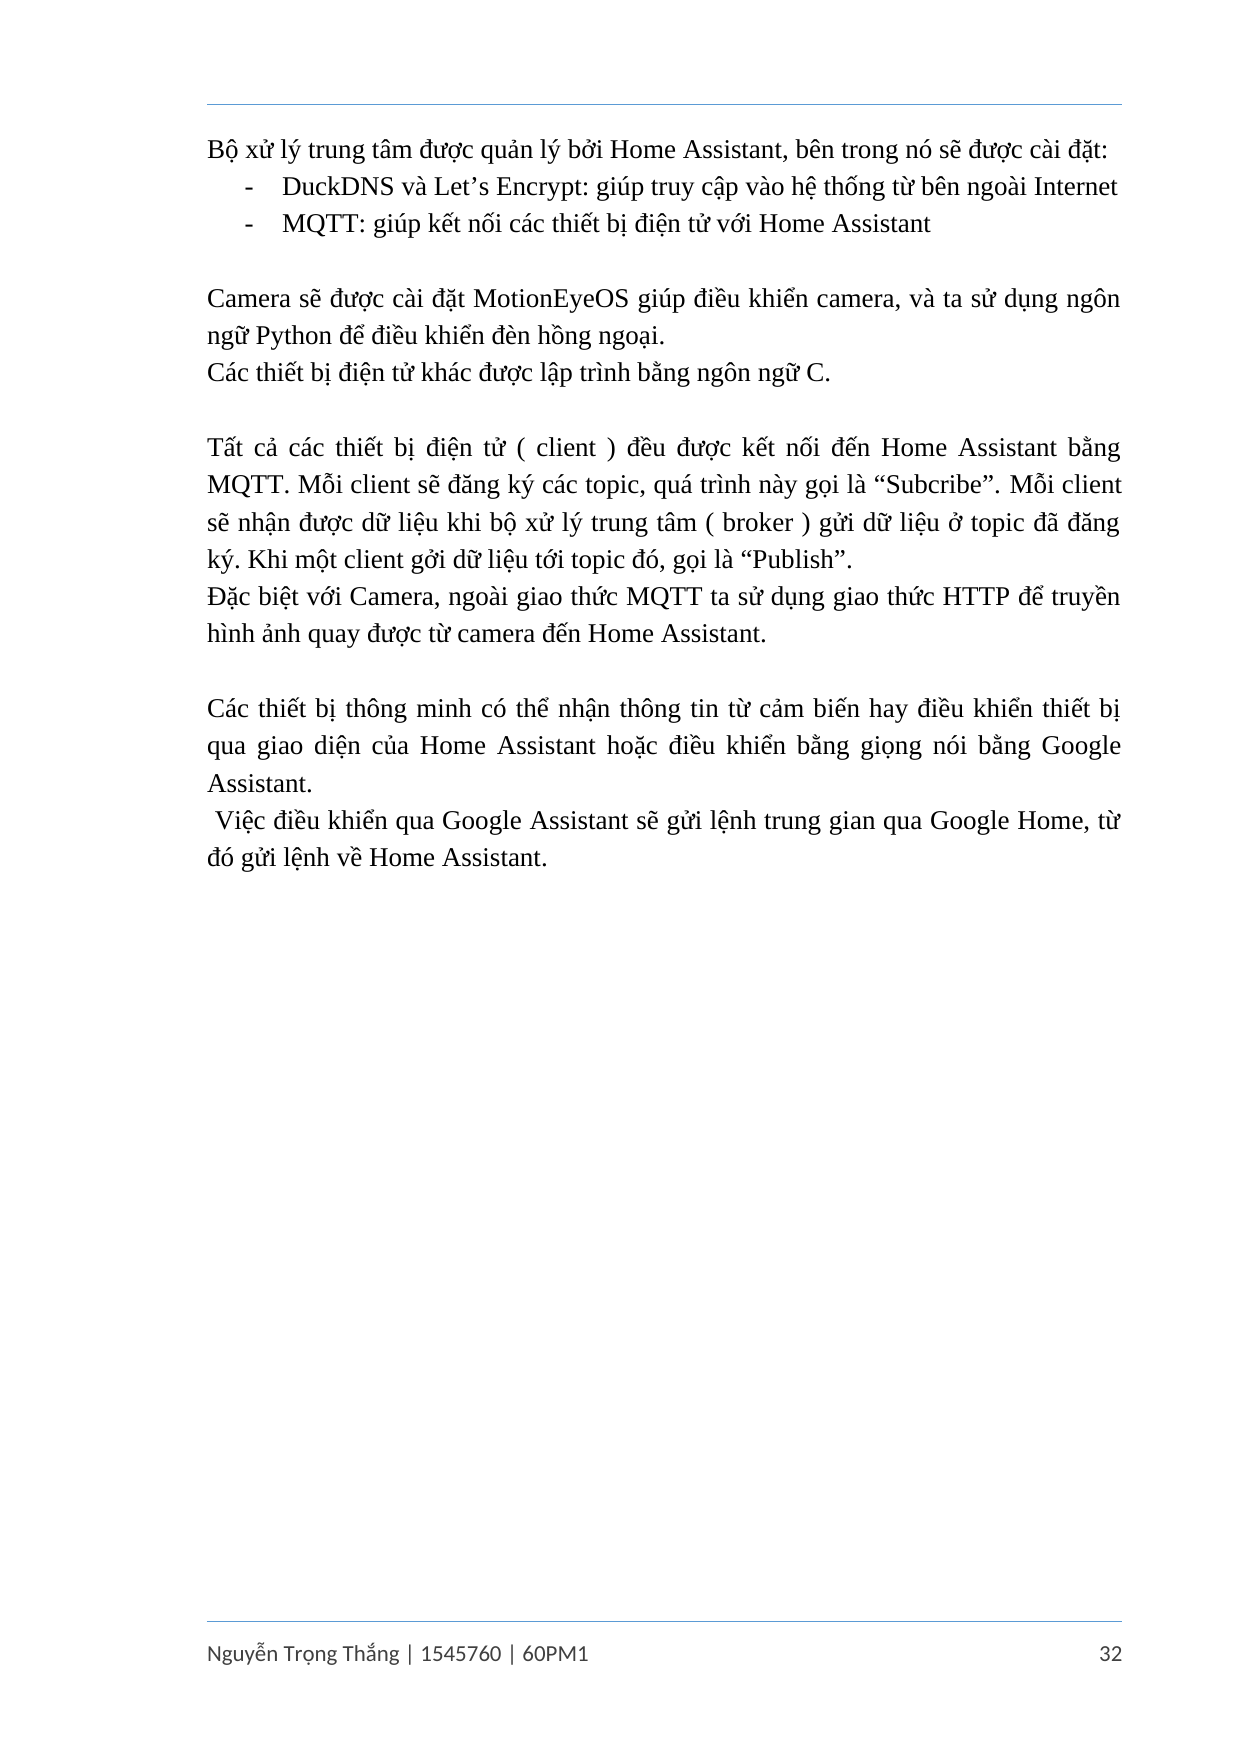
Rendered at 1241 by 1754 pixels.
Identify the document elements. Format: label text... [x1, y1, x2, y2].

text Tất cả các thiết bị điện tử ( client ) đều được kết nối đến Home Assistant bằng MQTT. Mỗi client sẽ đăng ký các topic, quá trình này gọi là “Subcribe”. Mỗi client sẽ nhận được dữ liệu khi bộ xử lý trung tâm ( broker ) gửi dữ liệu ở topic đã đăng ký. Khi một client gởi dữ liệu tới topic đó, gọi là “Publish”. [207, 431, 1122, 506]
text Đặc biệt với Camera, ngoài giao thức MQTT ta sử dụng giao thức HTTP để truyền hình ảnh quay được từ camera đến Home Assistant. [207, 611, 1122, 649]
text Các thiết bị thông minh có thể nhận thông tin từ cảm biến hay điều khiển thiết bị qua giao diện của Home Assistant hoặc điều khiển bằng giọng nói bằng Google Assistant. [207, 692, 1122, 798]
list MQTT: giúp kết nối các thiết bị điện tử với Home Assistant [244, 207, 1122, 238]
text Camera sẽ được cài đặt MotionEyeOS giúp điều khiển camera, và ta sử dụng ngôn ngữ Python để điều khiển đèn hồng ngoại. [207, 282, 1122, 350]
list DuckDNS và Let’s Encrypt: giúp truy cập vào hệ thống từ bên ngoài Internet [244, 170, 1122, 201]
text Các thiết bị điện tử khác được lập trình bằng ngôn ngữ C. [207, 357, 1122, 388]
text Tất cả các thiết bị điện tử ( client ) đều được kết nối đến Home Assistant bằng MQTT. Mỗi client sẽ đăng ký các topic, quá trình này gọi là “Subcribe”. Mỗi client sẽ nhận được dữ liệu khi bộ xử lý trung tâm ( broker ) gửi dữ liệu ở topic đã đăng ký. Khi một client gởi dữ liệu tới topic đó, gọi là “Publish”. [207, 537, 1122, 574]
text Việc điều khiển qua Google Assistant sẽ gửi lệnh trung gian qua Google Home, từ đó gửi lệnh về Home Assistant. [207, 804, 1122, 872]
text Bộ xử lý trung tâm được quản lý bởi Home Assistant, bên trong nó sẽ được cài đặt: [207, 133, 1122, 164]
